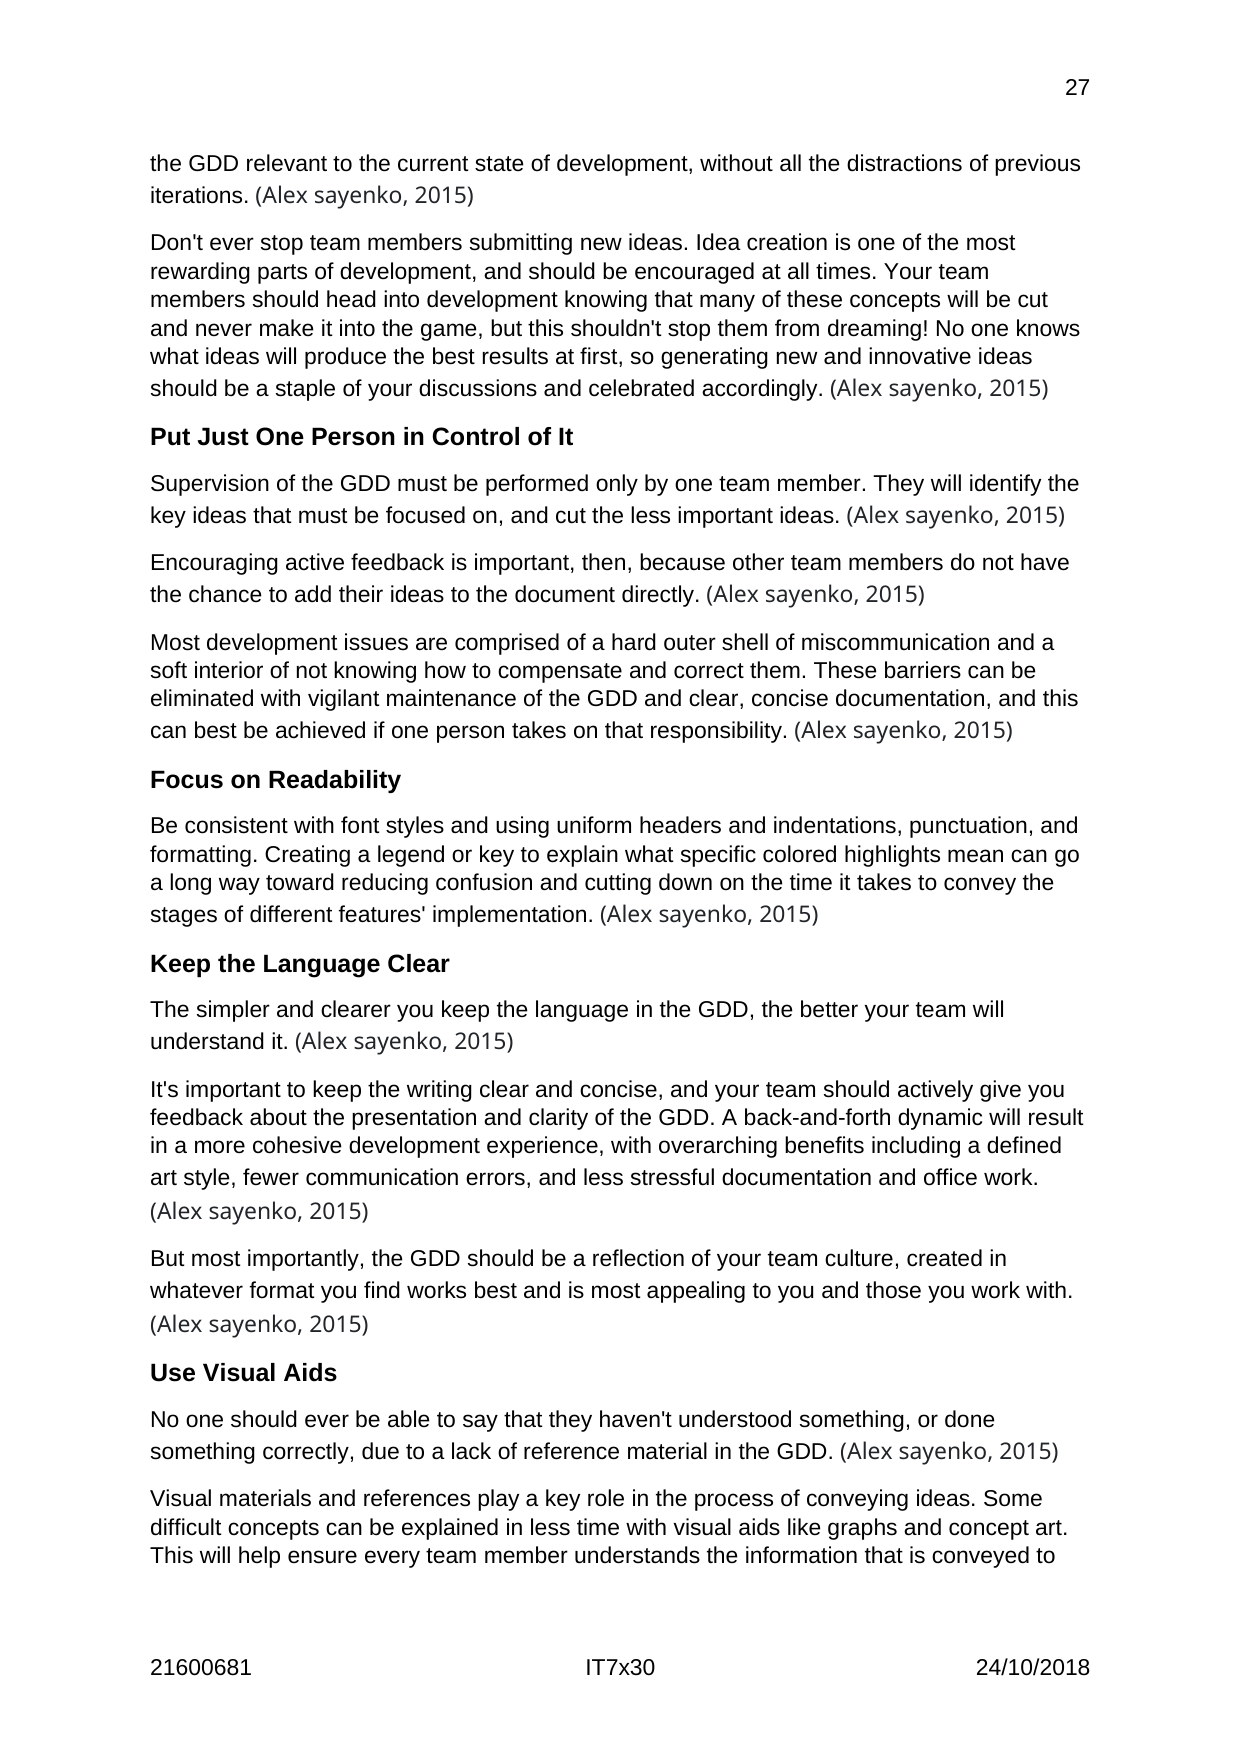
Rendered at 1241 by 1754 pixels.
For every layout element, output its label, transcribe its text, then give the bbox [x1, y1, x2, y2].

text Don't ever stop team members submitting new ideas. Idea creation is one of the most rewarding parts of development, and should be encouraged at all times. Your team members should head into development knowing that many of these concepts will be cut and never make it into the game, but this shouldn't stop them from dreaming! No one knows what ideas will produce the best results at first, so generating new and innovative ideas should be a staple of your discussions and celebrated accordingly. (Alex sayenko, 2015) [150, 229, 1090, 403]
text It's important to keep the writing clear and concise, and your team should actively give you feedback about the presentation and clarity of the GDD. A back-and-forth dynamic will result in a more cohesive development experience, with overarching benefits including a defined art style, fewer communication errors, and less stressful documentation and office work. (Alex sayenko, 2015) [150, 1076, 1090, 1226]
text But most importantly, the GDD should be a reflection of your team culture, created in whatever format you find works best and is most appealing to you and those you work with. (Alex sayenko, 2015) [150, 1245, 1090, 1339]
text Focus on Readability [150, 765, 1090, 793]
text The simpler and clearer you keep the language in the GDD, the better your team will understand it. (Alex sayenko, 2015) [150, 996, 1090, 1056]
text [150, 1485, 1090, 1569]
text Be consistent with font styles and using uniform headers and indentations, punctuation, and formatting. Creating a legend or key to explain what specific colored highlights mean can go a long way toward reducing confusion and cutting down on the time it takes to convey the stages of different features' implementation. (Alex sayenko, 2015) [150, 812, 1090, 929]
text No one should ever be able to say that they haven't understood something, or done something correctly, due to a lack of reference material in the GDD. (Alex sayenko, 2015) [150, 1406, 1090, 1466]
text Put Just One Person in Control of It [150, 422, 1090, 451]
text Most development issues are comprised of a hard outer shell of miscommunication and a soft interior of not knowing how to compensate and correct them. These barriers can be eliminated with vigilant maintenance of the GDD and clear, concise documentation, and this can best be achieved if one person takes on that responsibility. (Alex sayenko, 2015) [150, 628, 1090, 746]
text Supervision of the GDD must be performed only by one team member. They will identify the key ideas that must be focused on, and cut the less important ideas. (Alex sayenko, 2015) [150, 470, 1090, 530]
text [150, 150, 1090, 210]
text Encouraging active feedback is important, then, because other team members do not have the chance to add their ideas to the document directly. (Alex sayenko, 2015) [150, 549, 1090, 609]
text Use Visual Aids [150, 1358, 1090, 1387]
text Keep the Language Clear [150, 948, 1090, 977]
